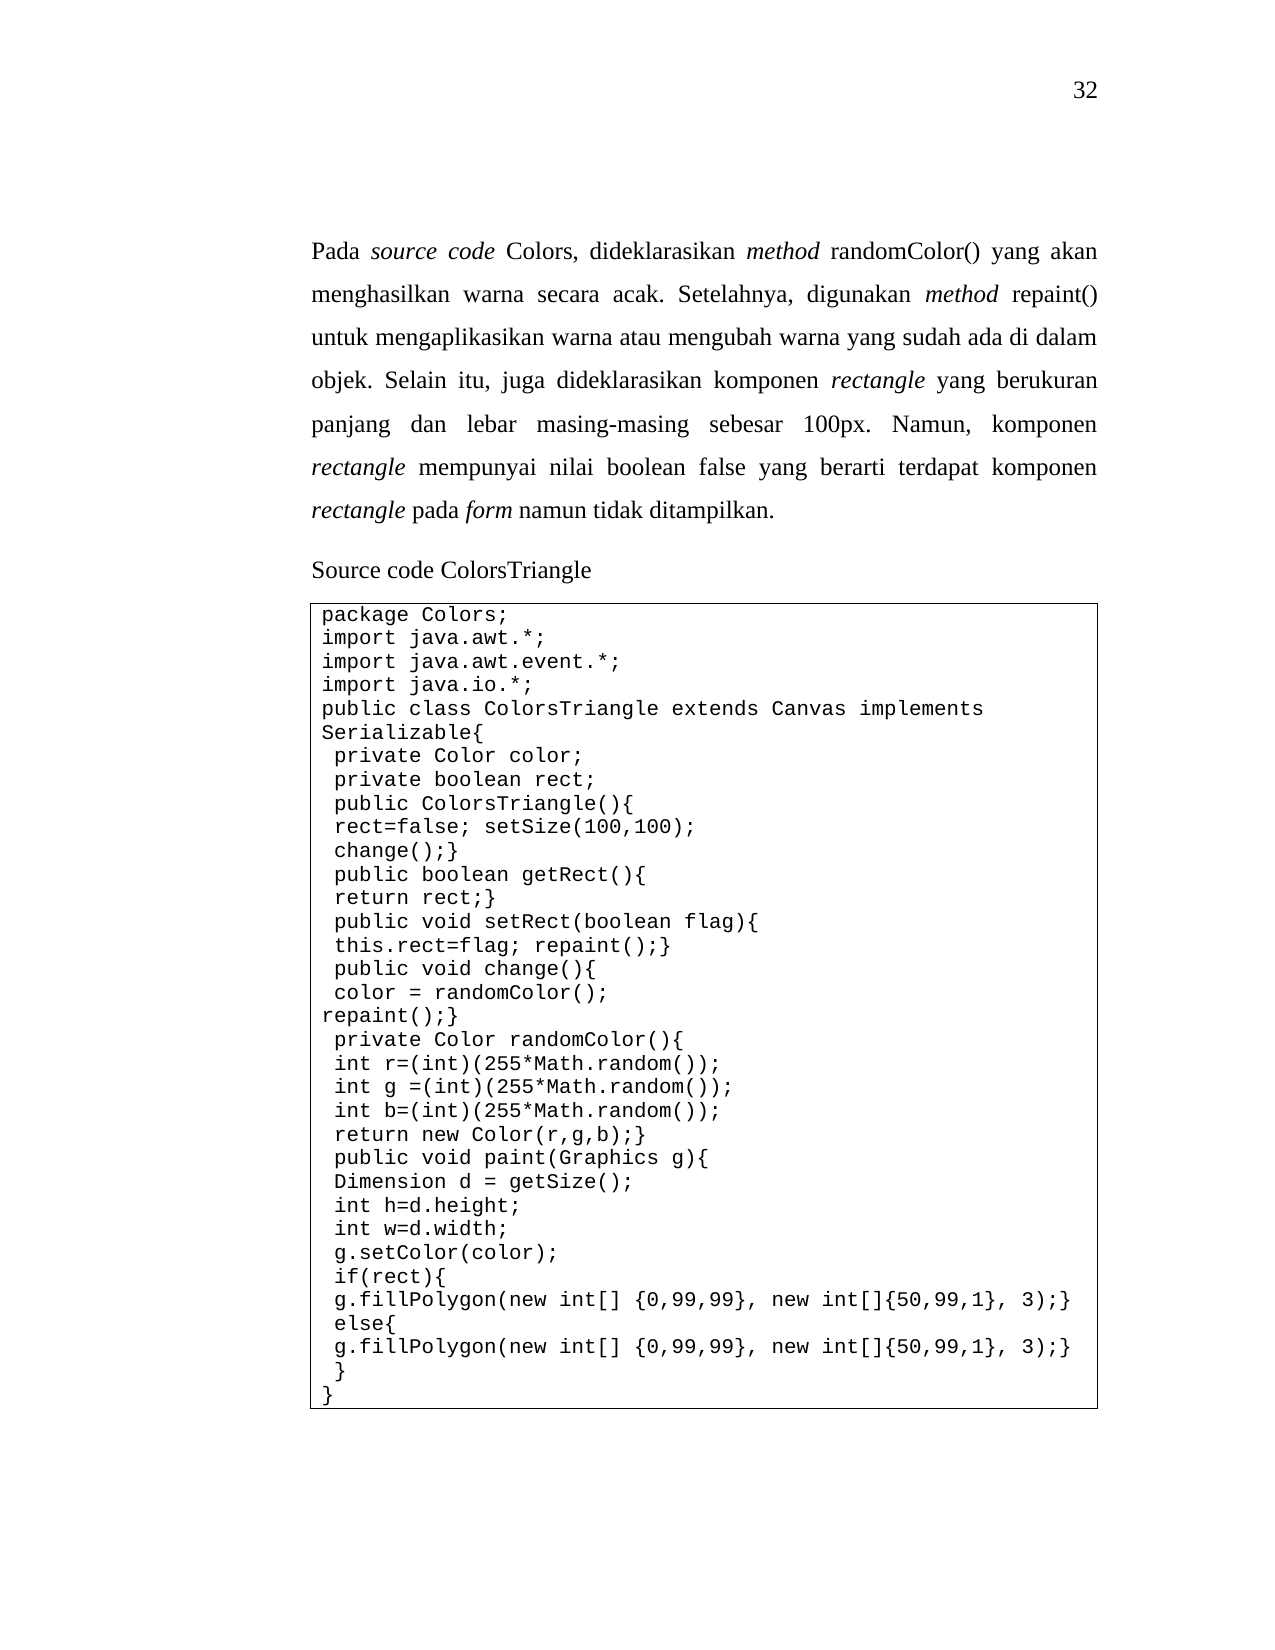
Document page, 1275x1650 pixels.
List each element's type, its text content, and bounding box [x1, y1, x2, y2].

table_header package Colors; import java.awt.*; import java.awt.event.*; import java.io.*; public class ColorsTriangle extends Canvas implements Serializable{ private Color color; private boolean rect; public ColorsTriangle(){ rect=false; setSize(100,100); change();} public boolean getRect(){ return rect;} public void setRect(boolean flag){ this.rect=flag; repaint();} public void change(){ color = randomColor(); repaint();} private Color randomColor(){ int r=(int)(255*Math.random()); int g =(int)(255*Math.random()); int b=(int)(255*Math.random()); return new Color(r,g,b);} public void paint(Graphics g){ Dimension d = getSize(); int h=d.height; int w=d.width; g.setColor(color); if(rect){ g.fillPolygon(new int[] {0,99,99}, new int[]{50,99,1}, 3);} else{ g.fillPolygon(new int[] {0,99,99}, new int[]{50,99,1}, 3);} } } [311, 604, 1097, 1407]
text Pada source code Colors, dideklarasikan method randomColor() yang akan menghasilkan warna secara acak. Setelahnya, digunakan method repaint() untuk mengaplikasikan warna atau mengubah warna yang sudah ada di dalam objek. Selain itu, juga dideklarasikan komponen rectangle yang berukuran panjang dan lebar masing-masing sebesar 100px. Namun, komponen rectangle mempunyai nilai boolean false yang berarti terdapat komponen rectangle pada form namun tidak ditampilkan. [311, 236, 1098, 524]
text Source code ColorsTriangle [236, 555, 1098, 583]
